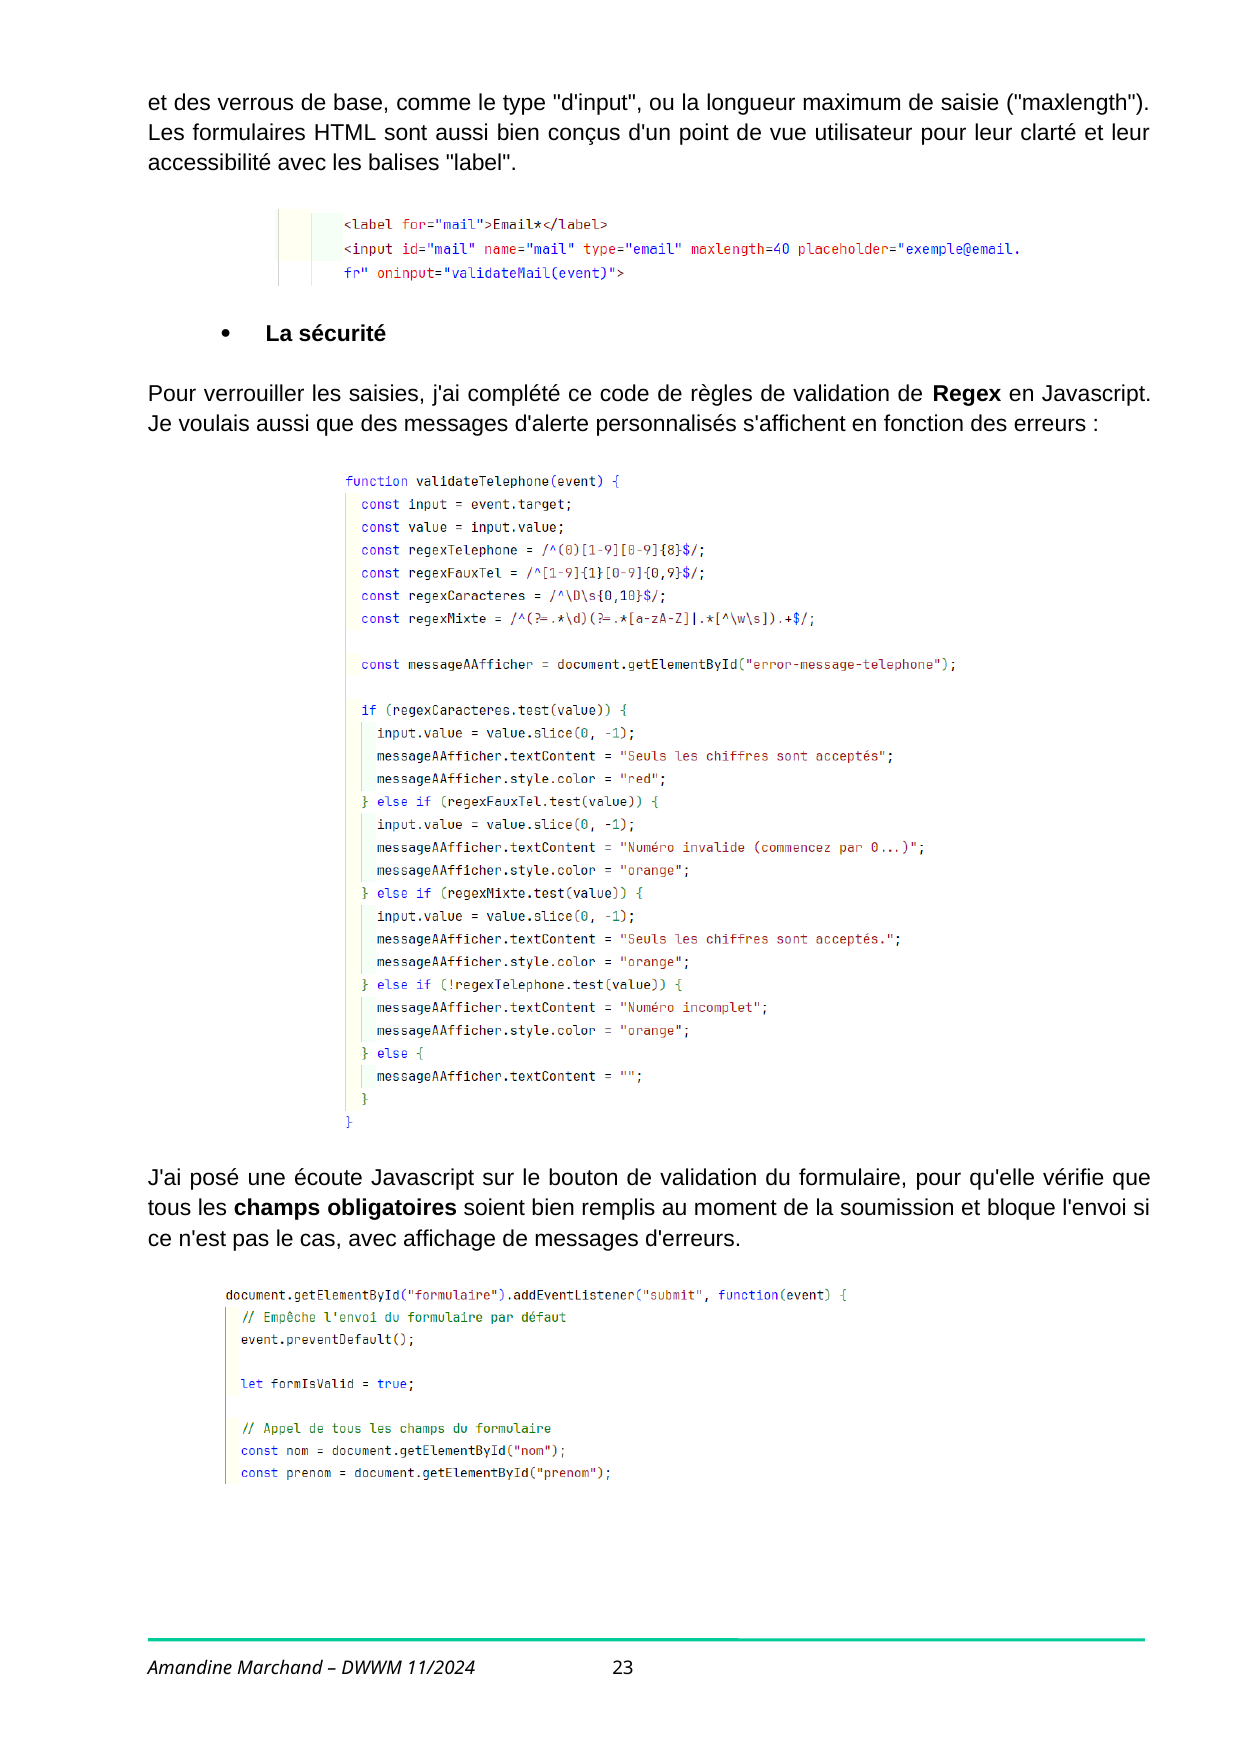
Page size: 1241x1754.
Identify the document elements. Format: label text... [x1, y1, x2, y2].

text Pour verrouiller les saisies, j'ai complété ce code de règles de validation de Regex en Javascript. Je voulais aussi que des messages d'alerte personnalisés s'affichent en fonction des erreurs : [148, 380, 1152, 437]
picture [221, 1285, 847, 1484]
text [148, 89, 1152, 175]
subtitle La sécurité [222, 319, 1152, 346]
picture [340, 470, 959, 1131]
text J'ai posé une écoute Javascript sur le bouton de validation du formulaire, pour qu'elle vérifie que tous les champs obligatoires soient bien remplis au moment de la soumission et bloque l'envoi si ce n'est pas le cas, avec affichage de messages d'erreurs. [148, 1164, 1152, 1251]
picture [275, 209, 1025, 286]
